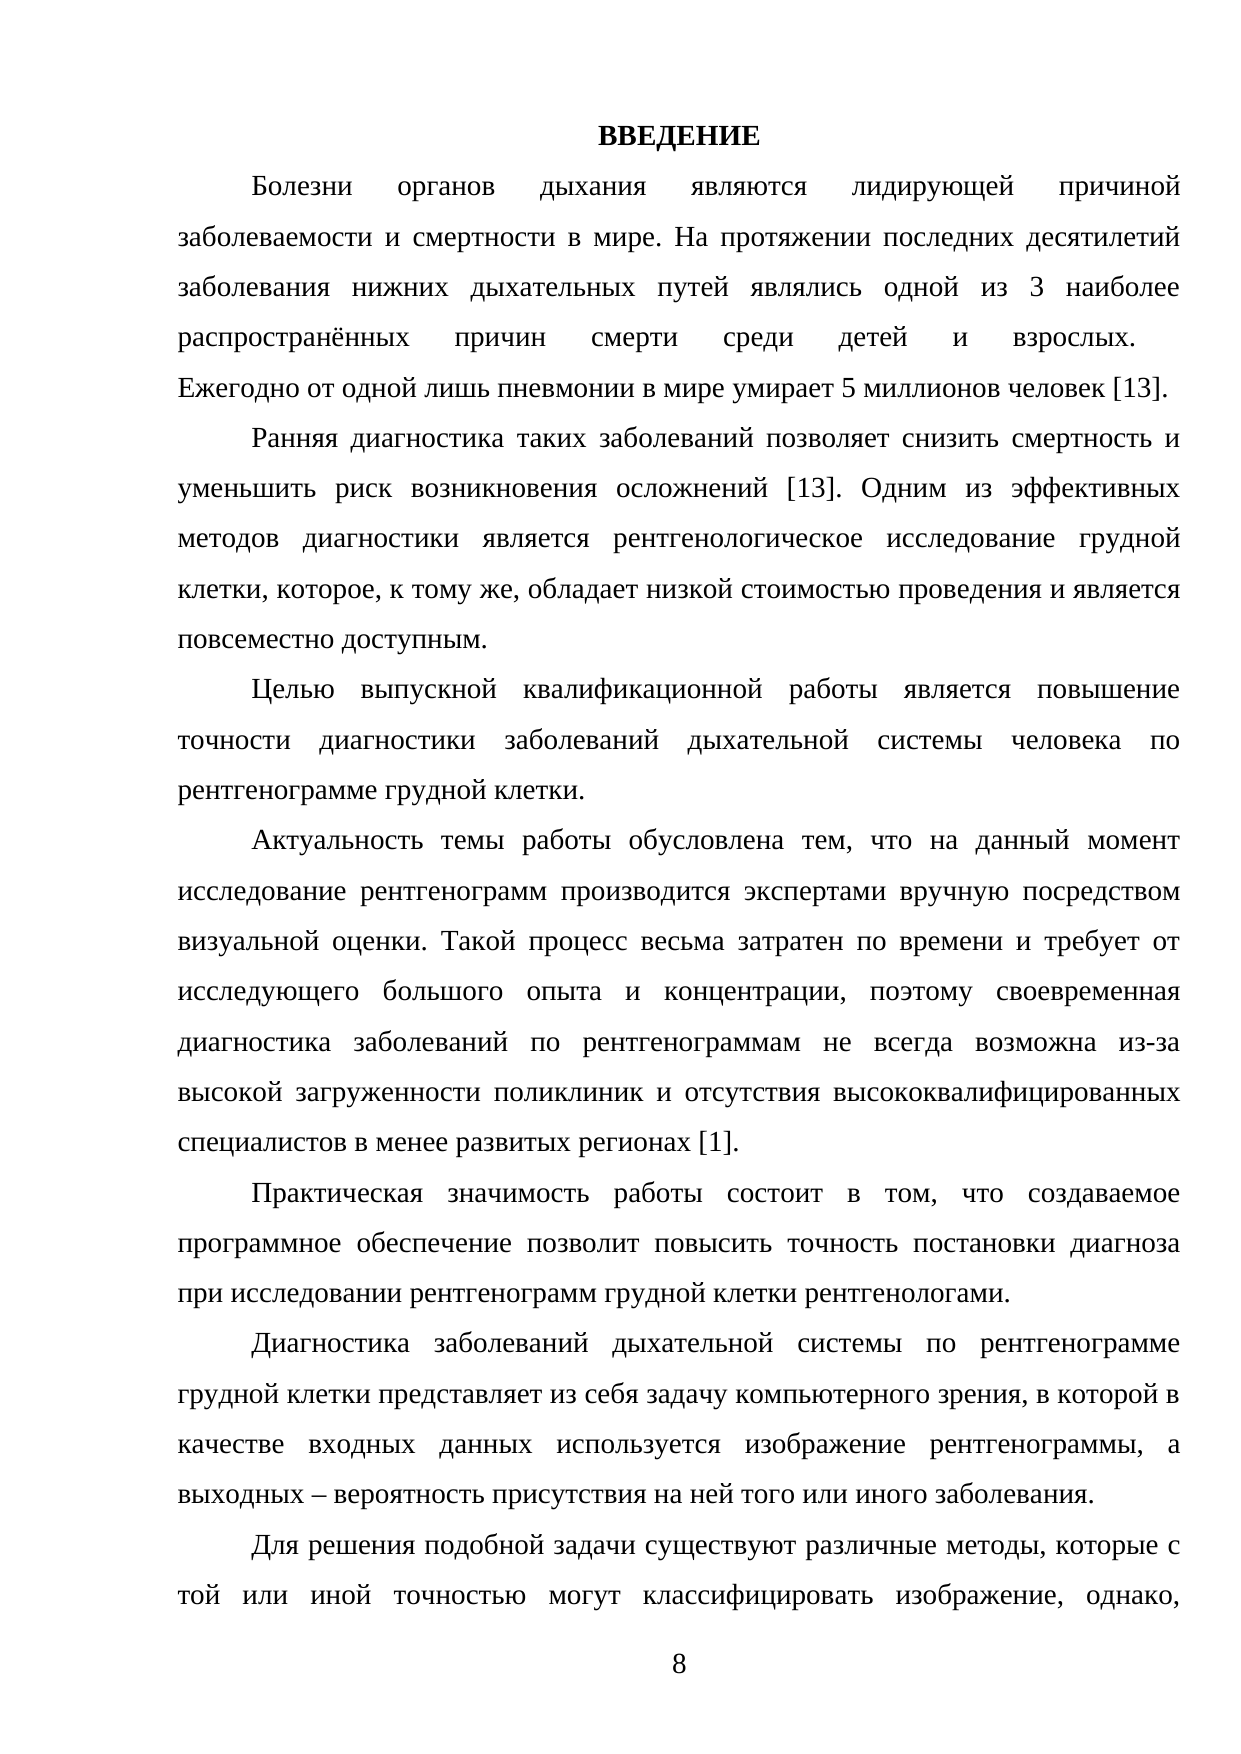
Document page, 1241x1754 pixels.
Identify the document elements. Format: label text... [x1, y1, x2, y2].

text Актуальность темы работы обусловлена тем, что на данный момент исследование рентгенограмм производится экспертами вручную посредством визуальной оценки. Такой процесс весьма затратен по времени и требует от исследующего большого опыта и концентрации, поэтому своевременная диагностика заболеваний по рентгенограммам не всегда возможна из-за высокой загруженности поликлиник и отсутствия высококвалифицированных специалистов в менее развитых регионах [1]. [177, 822, 1181, 1158]
text Болезни органов дыхания являются лидирующей причиной заболеваемости и смертности в мире. На протяжении последних десятилетий заболевания нижних дыхательных путей являлись одной из 3 наиболее распространённых причин смерти среди детей и взрослых. Ежегодно от одной лишь пневмонии в мире умирает 5 миллионов человек [13]. [177, 168, 1181, 403]
text Целью выпускной квалификационной работы является повышение точности диагностики заболеваний дыхательной системы человека по рентгенограмме грудной клетки. [177, 672, 1181, 806]
text Ранняя диагностика таких заболеваний позволяет снизить смертность и уменьшить риск возникновения осложнений [13]. Одним из эффективных методов диагностики является рентгенологическое исследование грудной клетки, которое, к тому же, обладает низкой стоимостью проведения и является повсеместно доступным. [177, 420, 1181, 655]
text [177, 1527, 1181, 1611]
text Диагностика заболеваний дыхательной системы по рентгенограмме грудной клетки представляет из себя задачу компьютерного зрения, в которой в качестве входных данных используется изображение рентгенограммы, а выходных – вероятность присутствия на ней того или иного заболевания. [177, 1326, 1181, 1510]
text ВВЕДЕНИЕ [177, 118, 1181, 152]
text Практическая значимость работы состоит в том, что создаваемое программное обеспечение позволит повысить точность постановки диагноза при исследовании рентгенограмм грудной клетки рентгенологами. [177, 1175, 1181, 1309]
